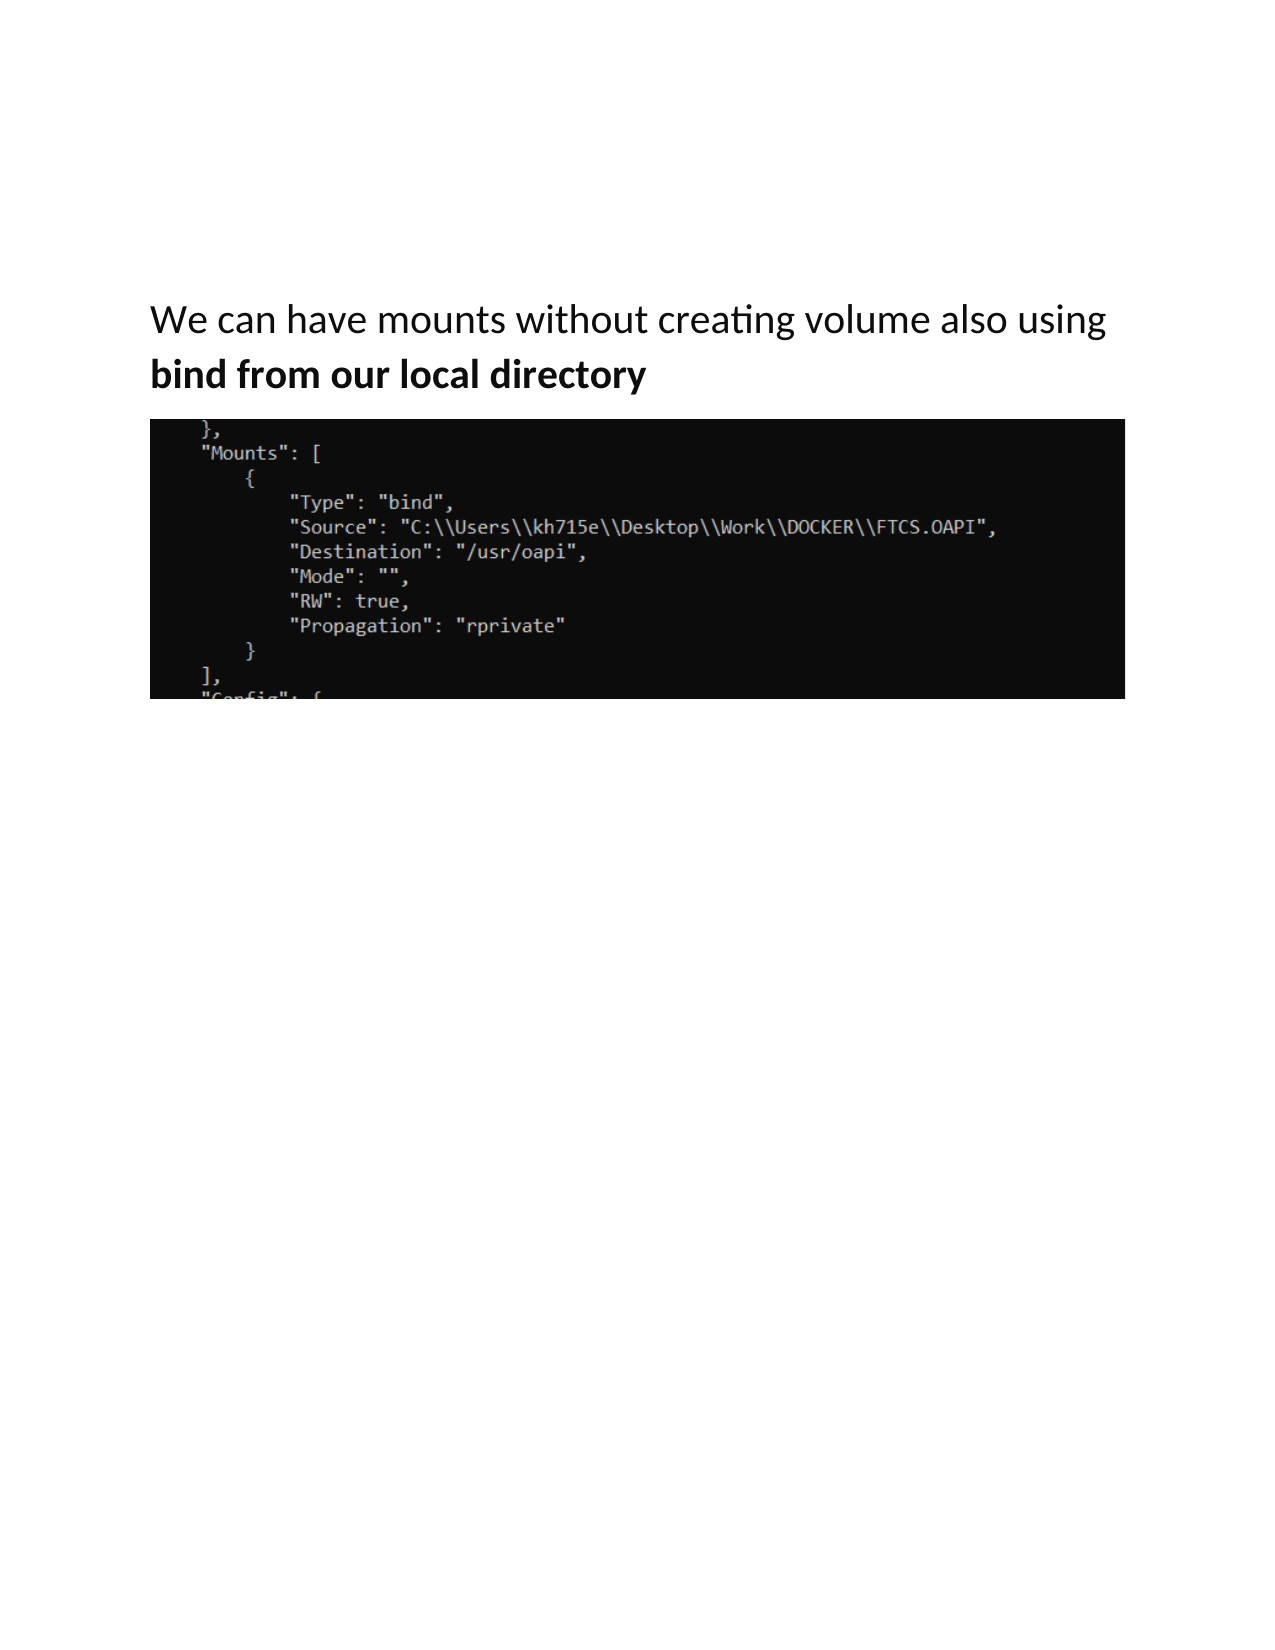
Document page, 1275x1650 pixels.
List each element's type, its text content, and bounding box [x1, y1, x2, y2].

picture [150, 419, 1125, 699]
text We can have mounts without creating volume also using bind from our local directory [150, 293, 1125, 399]
